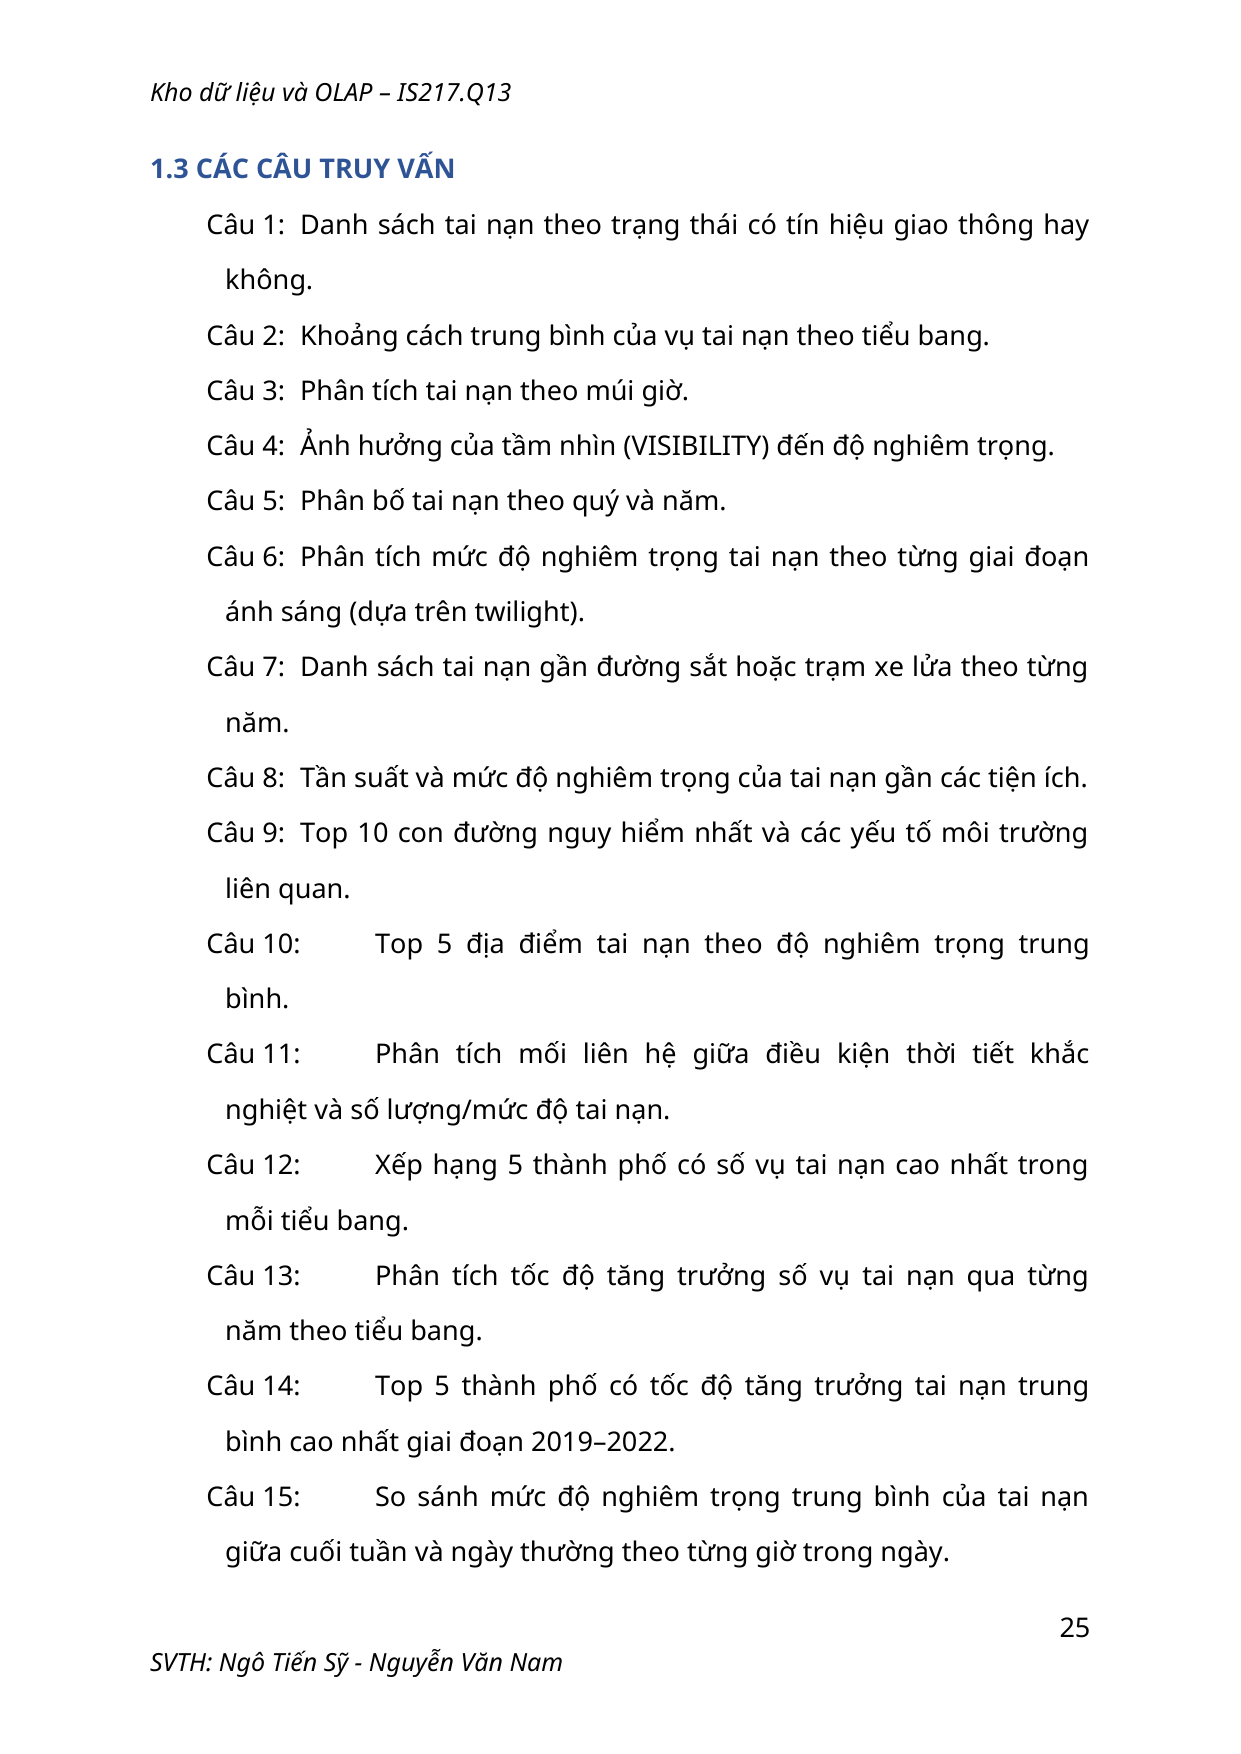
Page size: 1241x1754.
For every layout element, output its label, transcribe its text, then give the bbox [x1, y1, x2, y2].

list Xếp hạng 5 thành phố có số vụ tai nạn cao nhất trong mỗi tiểu bang. [206, 1146, 1090, 1238]
list Phân bố tai nạn theo quý và năm. [206, 482, 1090, 519]
list Tần suất và mức độ nghiêm trọng của tai nạn gần các tiện ích. [206, 758, 1090, 795]
subtitle 1.3 CÁC CÂU TRUY VẤN [150, 150, 1090, 187]
list Phân tích mức độ nghiêm trọng tai nạn theo từng giai đoạn ánh sáng (dựa trên twilight). [206, 537, 1090, 629]
list Danh sách tai nạn theo trạng thái có tín hiệu giao thông hay không. [206, 205, 1090, 297]
list Top 5 thành phố có tốc độ tăng trưởng tai nạn trung bình cao nhất giai đoạn 2019–2022. [206, 1367, 1090, 1459]
list Top 5 địa điểm tai nạn theo độ nghiêm trọng trung bình. [206, 924, 1090, 1017]
list Top 10 con đường nguy hiểm nhất và các yếu tố môi trường liên quan. [206, 814, 1090, 906]
list Phân tích tai nạn theo múi giờ. [206, 371, 1090, 408]
list Khoảng cách trung bình của vụ tai nạn theo tiểu bang. [206, 316, 1090, 353]
list So sánh mức độ nghiêm trọng trung bình của tai nạn giữa cuối tuần và ngày thường theo từng giờ trong ngày. [206, 1477, 1090, 1570]
list Phân tích tốc độ tăng trưởng số vụ tai nạn qua từng năm theo tiểu bang. [206, 1256, 1090, 1348]
list Danh sách tai nạn gần đường sắt hoặc trạm xe lửa theo từng năm. [206, 648, 1090, 740]
list Phân tích mối liên hệ giữa điều kiện thời tiết khắc nghiệt và số lượng/mức độ tai nạn. [206, 1035, 1090, 1127]
list Ảnh hưởng của tầm nhìn (VISIBILITY) đến độ nghiêm trọng. [206, 427, 1090, 463]
